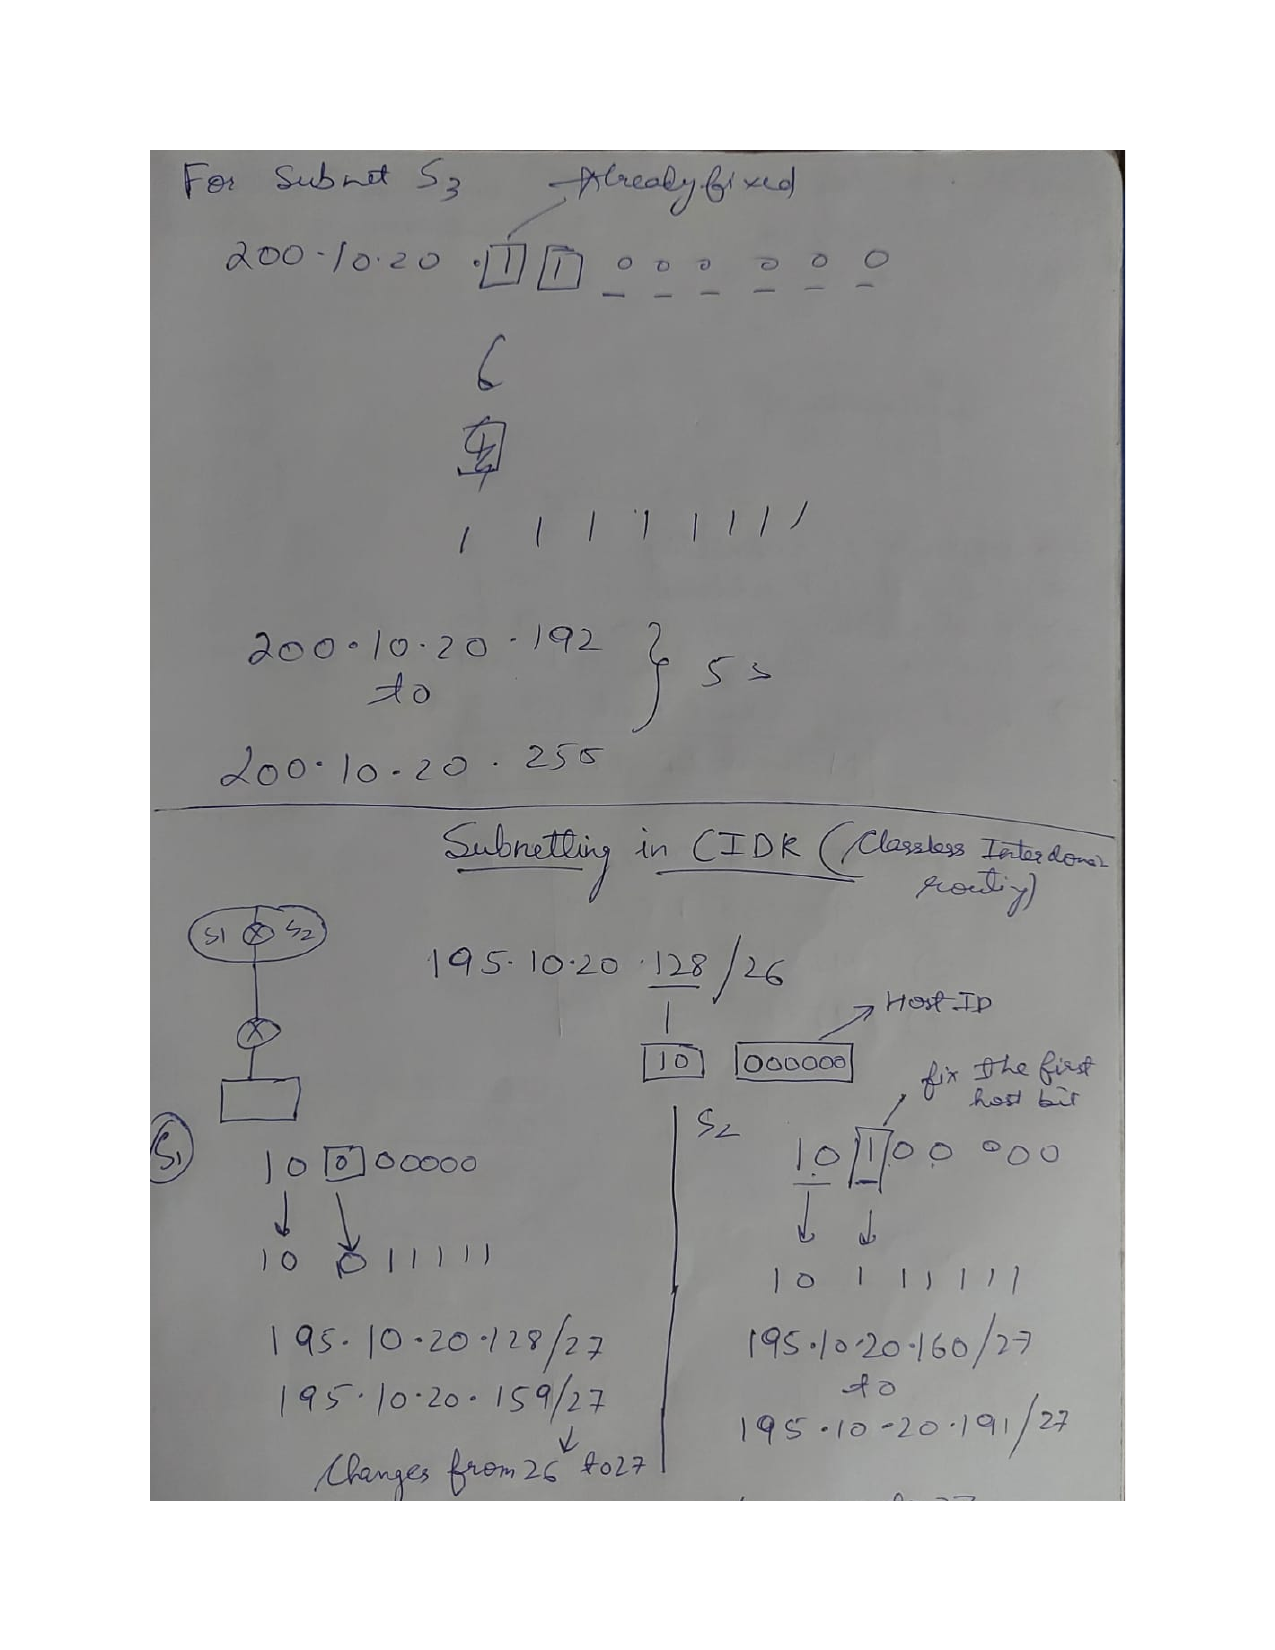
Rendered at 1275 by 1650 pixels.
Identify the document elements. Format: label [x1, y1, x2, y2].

picture [150, 150, 1125, 1501]
